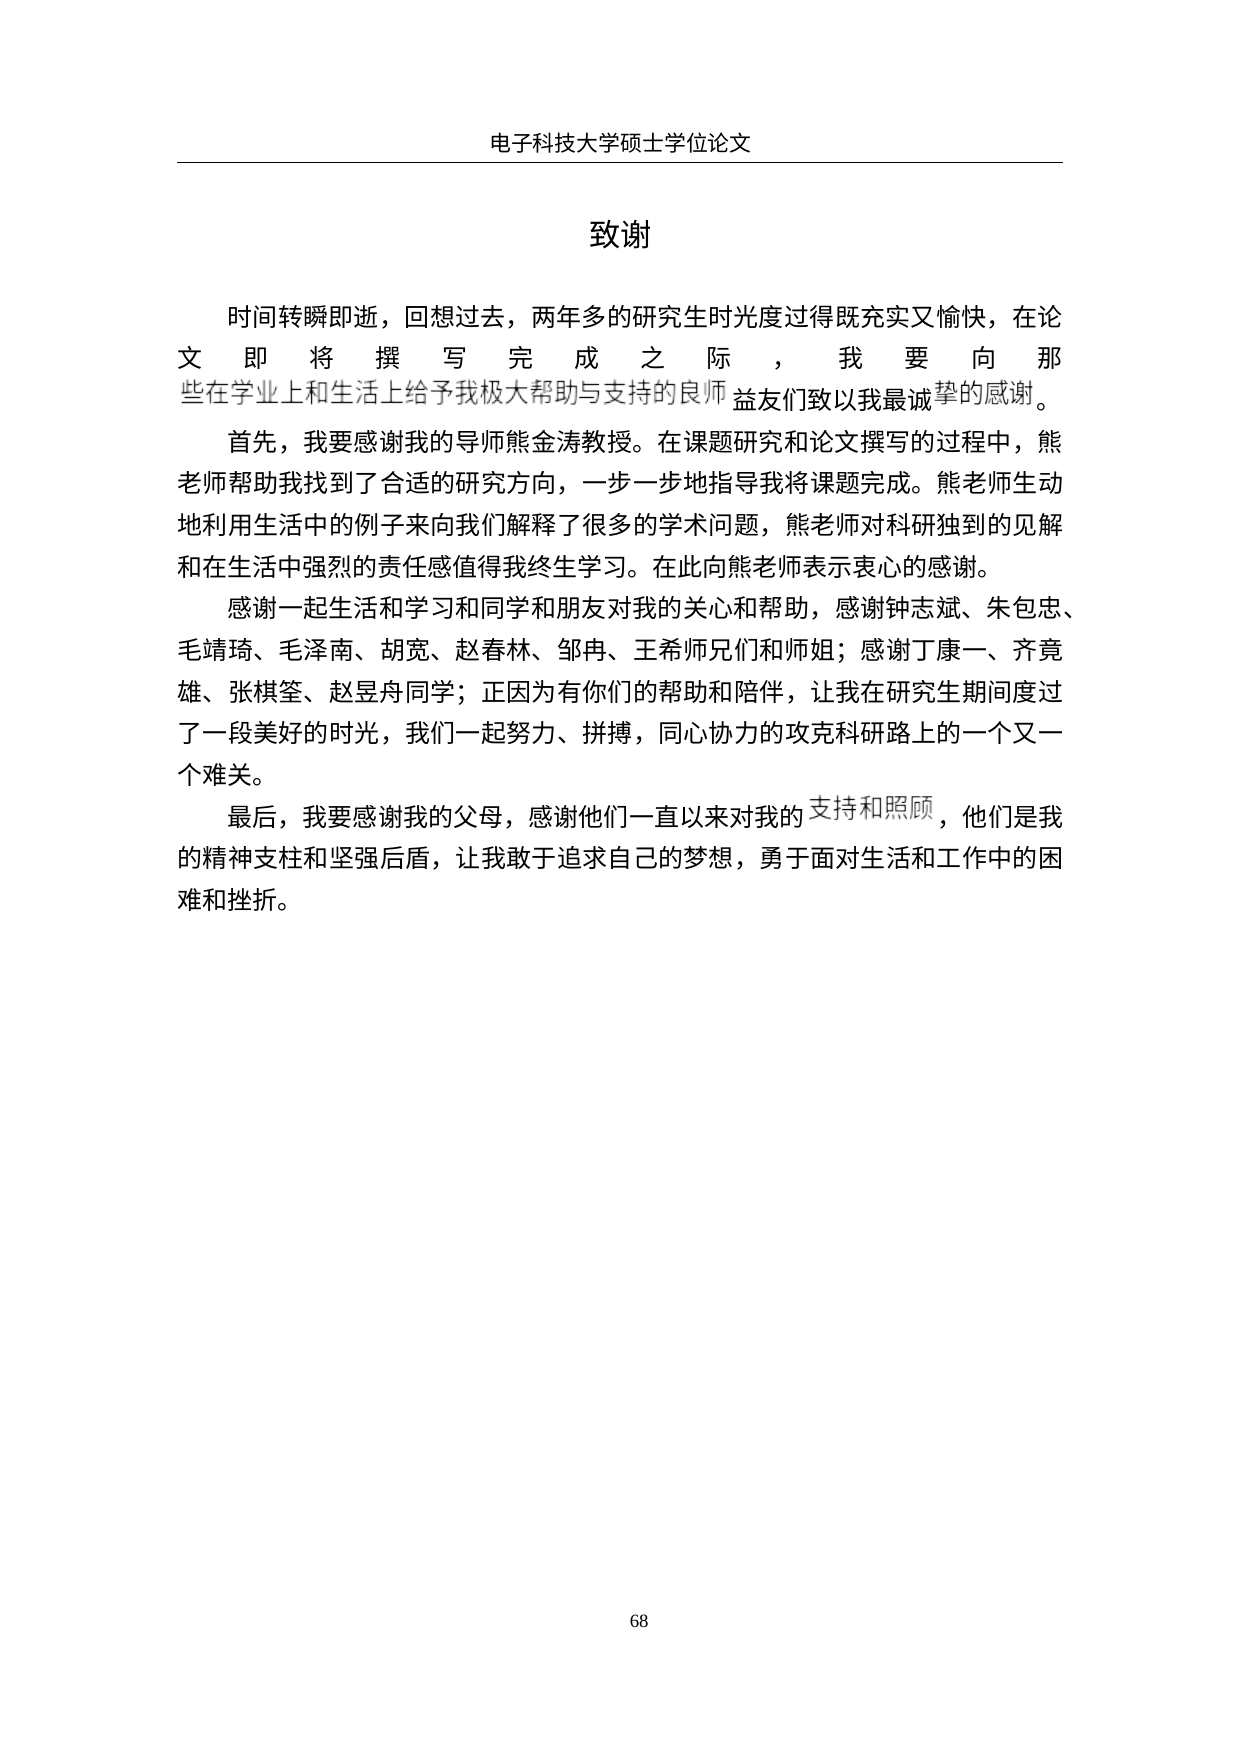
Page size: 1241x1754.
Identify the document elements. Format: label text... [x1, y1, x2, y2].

text 时间转瞬即逝，回想过去，两年多的研究生时光度过得既充实又愉快，在论文即将撰写完成之际，我要向那益友们致以我最诚。 [177, 293, 1063, 418]
text 致谢 [177, 213, 1063, 255]
text 首先，我要感谢我的导师熊金涛教授。在课题研究和论文撰写的过程中，熊老师帮助我找到了合适的研究方向，一步一步地指导我将课题完成。熊老师生动地利用生活中的例子来向我们解释了很多的学术问题，熊老师对科研独到的见解和在生活中强烈的责任感值得我终生学习。在此向熊老师表示衷心的感谢。 [177, 418, 1063, 584]
text 最后，我要感谢我的父母，感谢他们一直以来对我的，他们是我的精神支柱和坚强后盾，让我敢于追求自己的梦想，勇于面对生活和工作中的困难和挫折。 [177, 793, 1063, 918]
text 感谢一起生活和学习和同学和朋友对我的关心和帮助，感谢钟志斌、朱包忠、毛靖琦、毛泽南、胡宽、赵春林、邹冉、王希师兄们和师姐；感谢丁康一、齐竟雄、张棋筌、赵昱舟同学；正因为有你们的帮助和陪伴，让我在研究生期间度过了一段美好的时光，我们一起努力、拼搏，同心协力的攻克科研路上的一个又一个难关。 [177, 584, 1063, 793]
